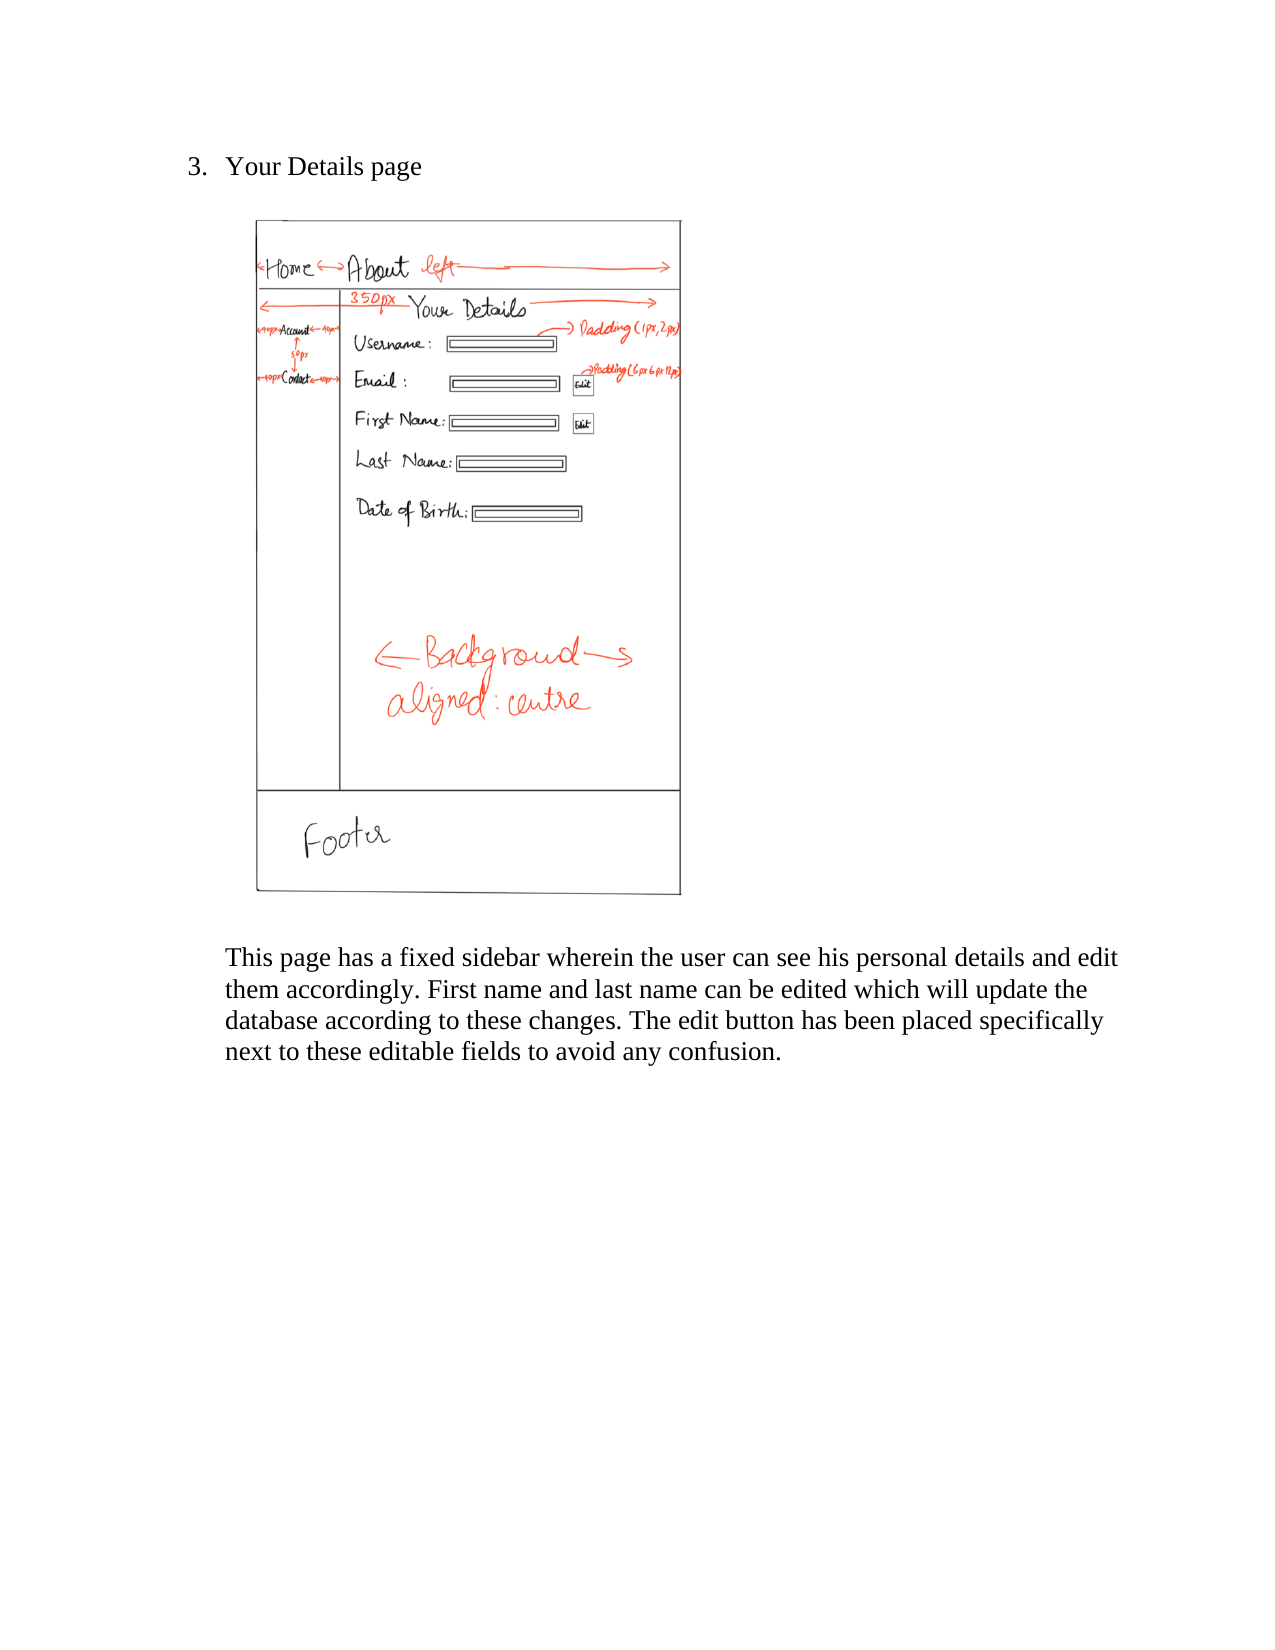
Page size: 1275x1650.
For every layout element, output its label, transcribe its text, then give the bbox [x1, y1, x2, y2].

picture [225, 206, 711, 917]
list Your Details page [187, 150, 1125, 181]
text This page has a fixed sidebar wherein the user can see his personal details and edit them accordingly. First name and last name can be edited which will update the database according to these changes. The edit button has been placed specifically next to these editable fields to avoid any confusion. [225, 942, 1125, 1066]
